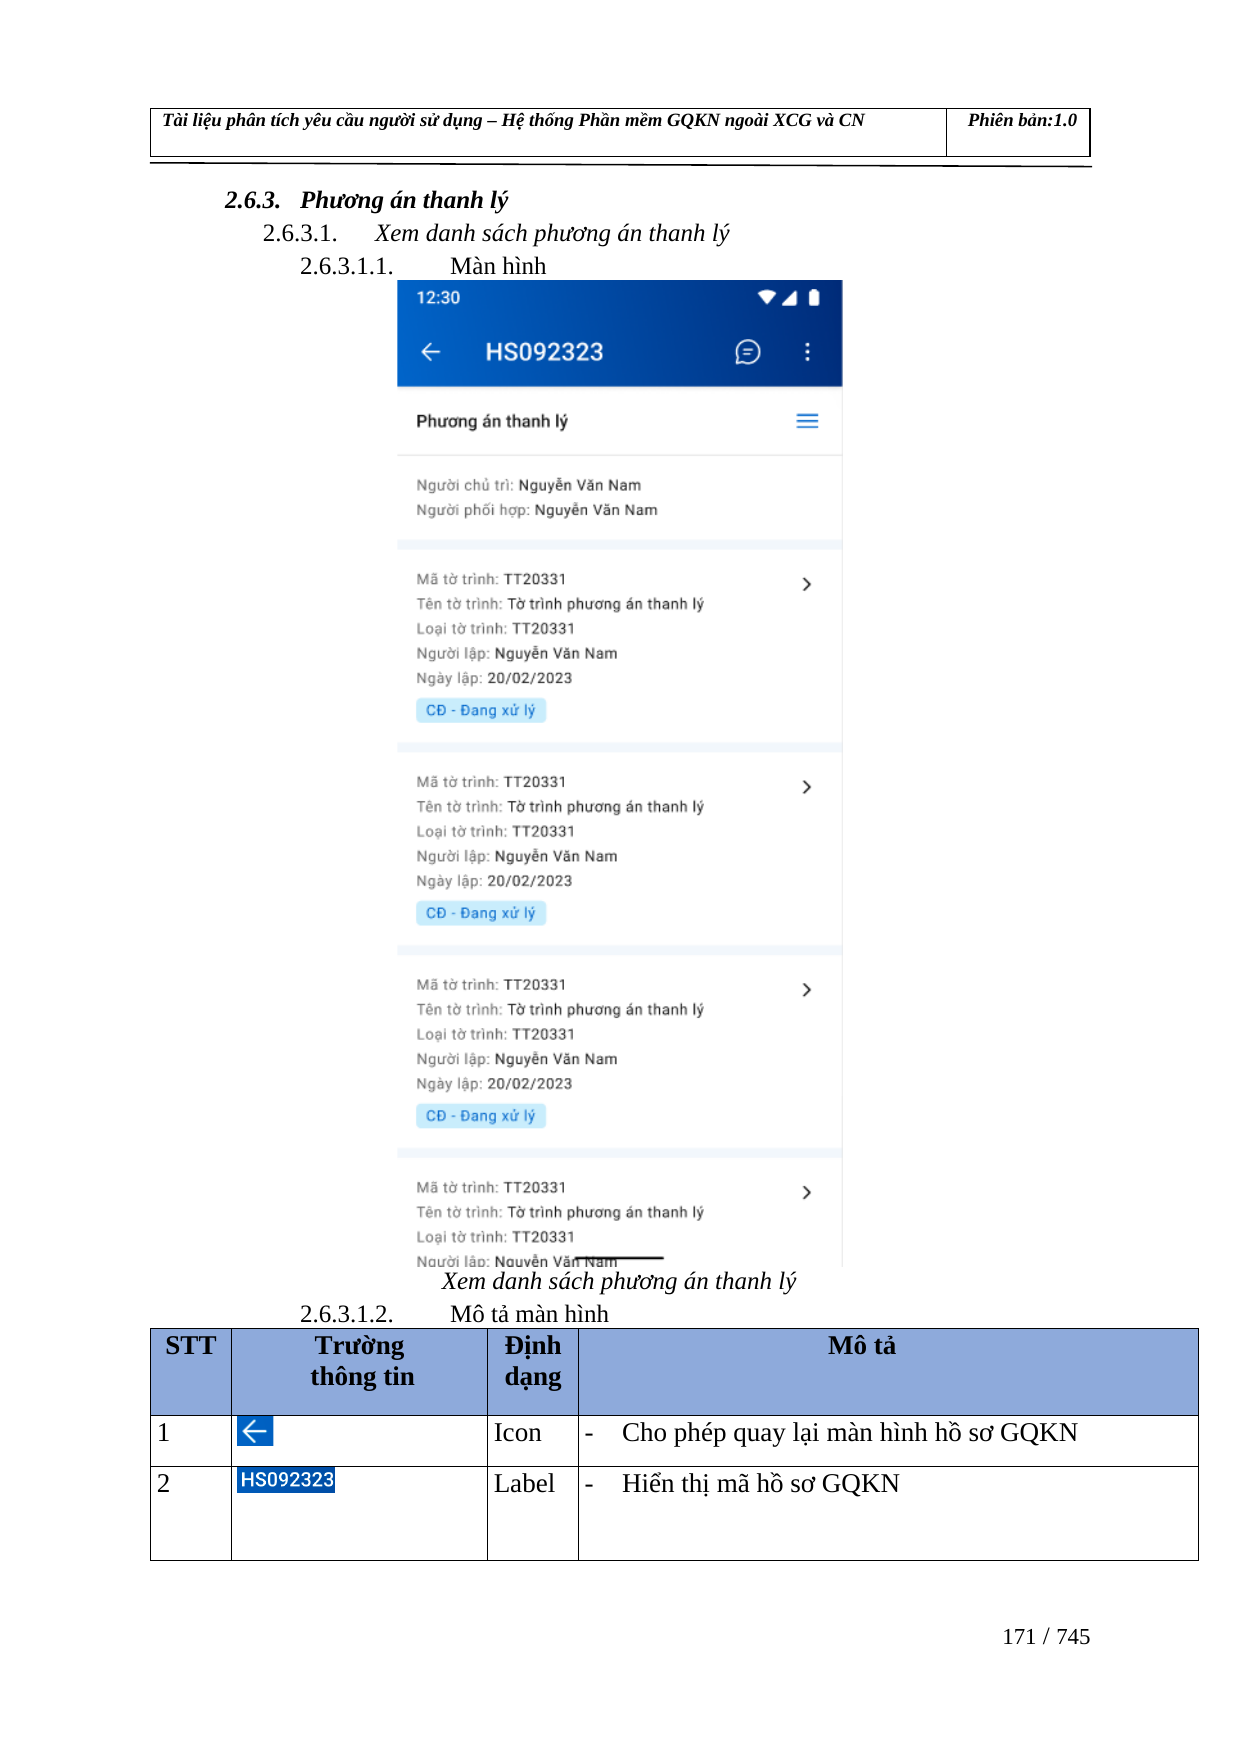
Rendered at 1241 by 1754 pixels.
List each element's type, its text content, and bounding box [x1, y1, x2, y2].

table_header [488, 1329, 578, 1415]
picture [397, 280, 843, 1267]
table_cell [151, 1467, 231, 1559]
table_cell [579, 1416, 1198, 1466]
picture [237, 1467, 335, 1493]
subtitle Phương án thanh lý [225, 185, 1090, 214]
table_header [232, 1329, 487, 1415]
picture [237, 1416, 274, 1446]
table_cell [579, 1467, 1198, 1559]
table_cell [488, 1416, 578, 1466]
subtitle Mô tả màn hình [300, 1299, 1090, 1328]
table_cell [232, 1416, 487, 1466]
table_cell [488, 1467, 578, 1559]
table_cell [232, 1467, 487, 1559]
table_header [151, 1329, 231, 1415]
subtitle Màn hình [300, 251, 1090, 280]
subtitle Xem danh sách phương án thanh lý [263, 218, 1090, 247]
text Xem danh sách phương án thanh lý [150, 1266, 1090, 1295]
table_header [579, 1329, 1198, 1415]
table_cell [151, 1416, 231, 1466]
